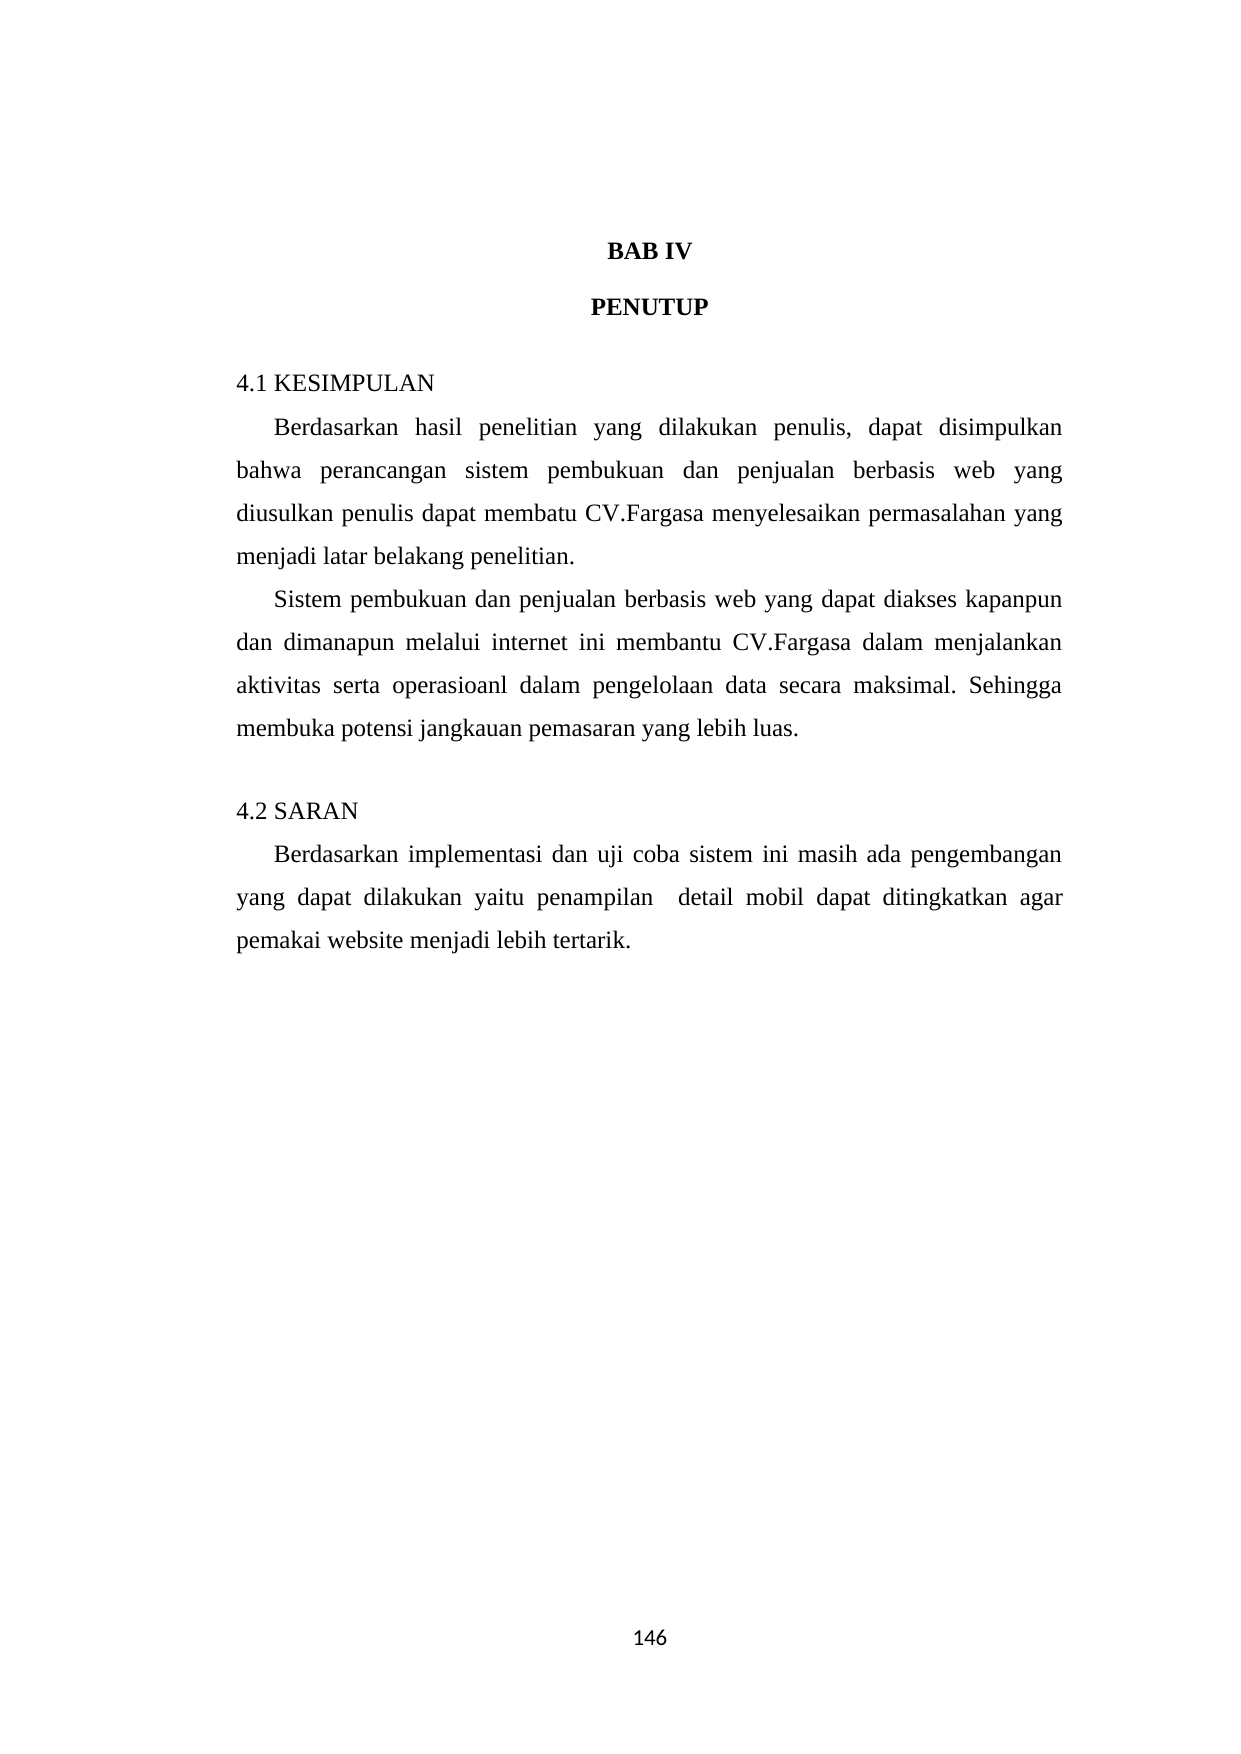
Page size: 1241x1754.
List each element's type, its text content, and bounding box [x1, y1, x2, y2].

subtitle PENUTUP [236, 292, 1063, 321]
subtitle 4.2 SARAN [236, 796, 1063, 825]
subtitle 4.1 KESIMPULAN [236, 368, 1063, 397]
text Berdasarkan hasil penelitian yang dilakukan penulis, dapat disimpulkan bahwa perancangan sistem pembukuan dan penjualan berbasis web yang diusulkan penulis dapat membatu CV.Fargasa menyelesaikan permasalahan yang menjadi latar belakang penelitian. [236, 412, 1063, 570]
text BAB IV [236, 236, 1063, 265]
text Berdasarkan implementasi dan uji coba sistem ini masih ada pengembangan yang dapat dilakukan yaitu penampilan detail mobil dapat ditingkatkan agar pemakai website menjadi lebih tertarik. [236, 839, 1063, 954]
text Sistem pembukuan dan penjualan berbasis web yang dapat diakses kapanpun dan dimanapun melalui internet ini membantu CV.Fargasa dalam menjalankan aktivitas serta operasioanl dalam pengelolaan data secara maksimal. Sehingga membuka potensi jangkauan pemasaran yang lebih luas. [236, 584, 1063, 742]
